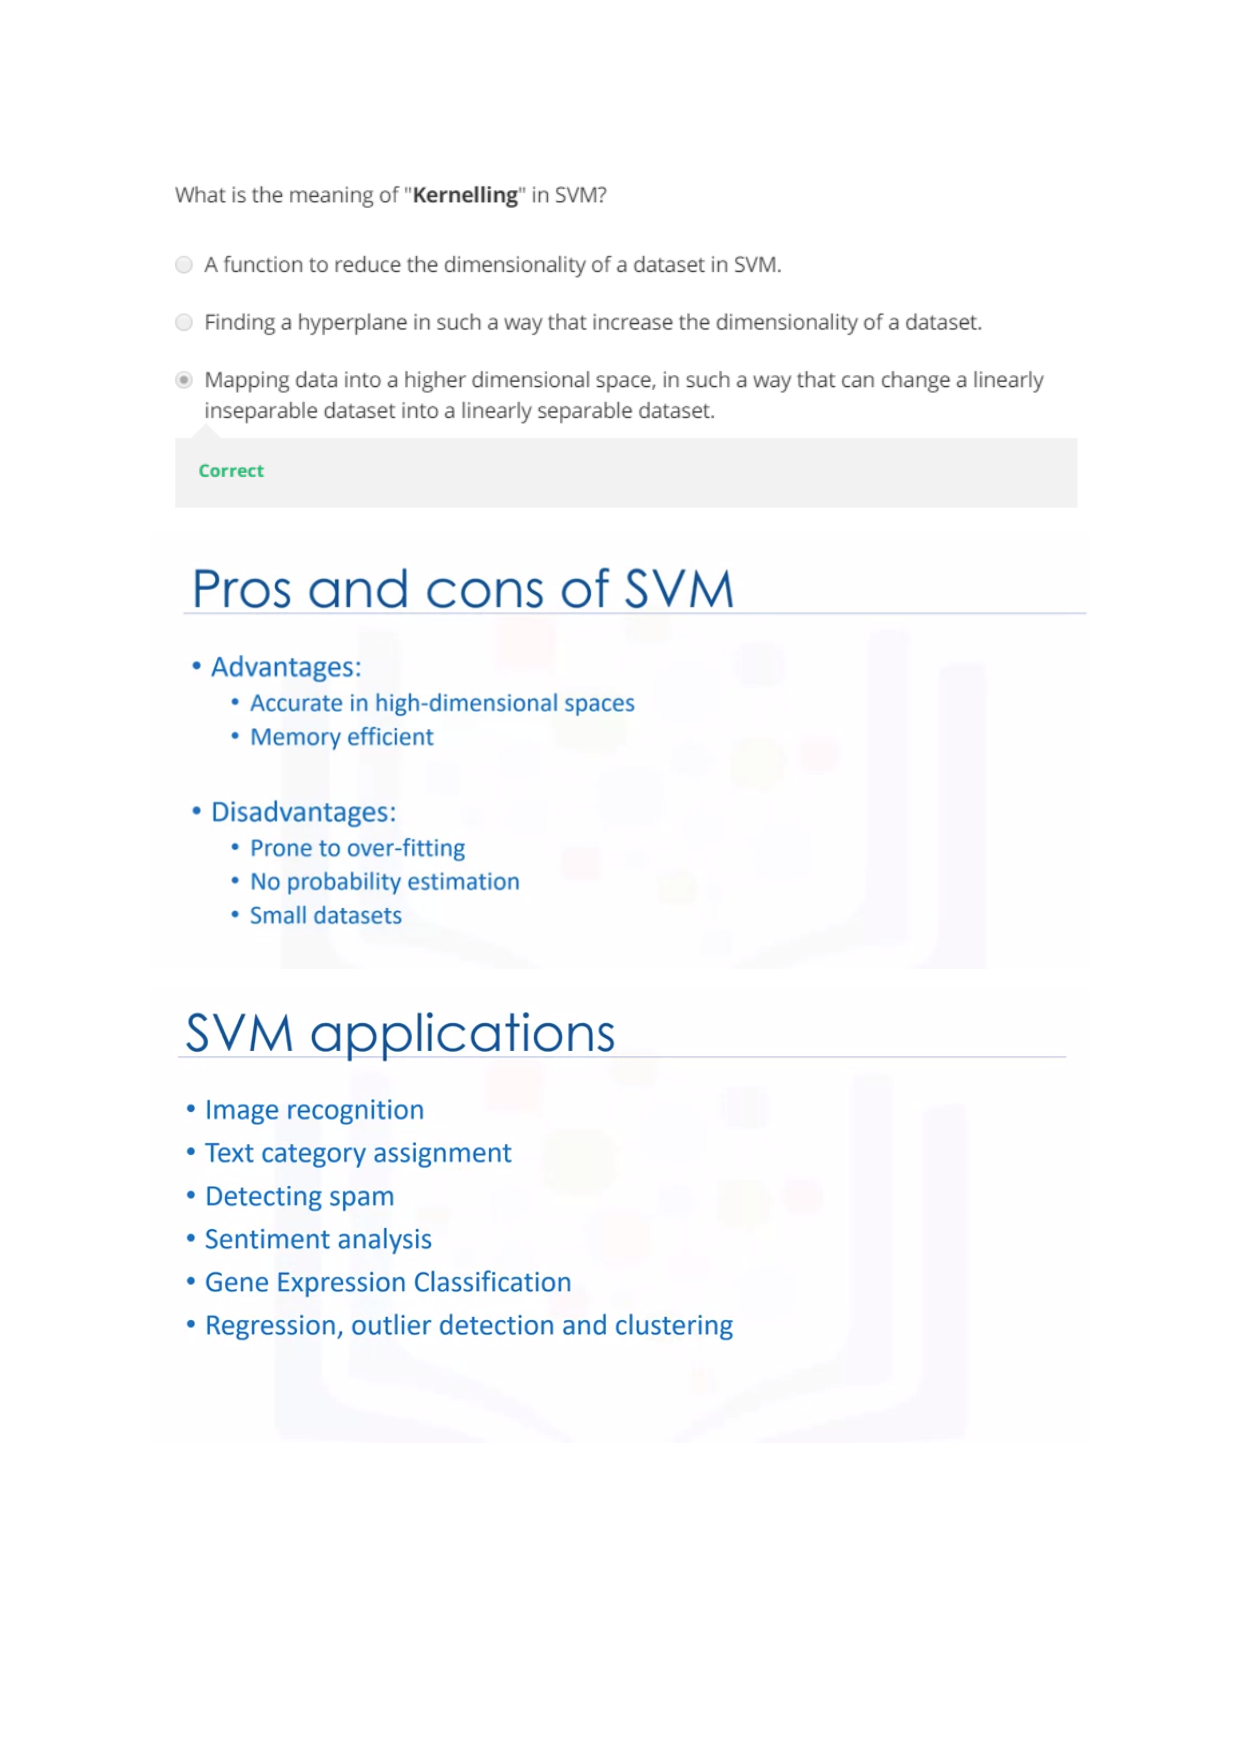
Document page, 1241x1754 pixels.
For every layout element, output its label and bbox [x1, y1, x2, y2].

picture [150, 150, 1091, 528]
picture [150, 987, 1091, 1443]
picture [150, 530, 1091, 969]
